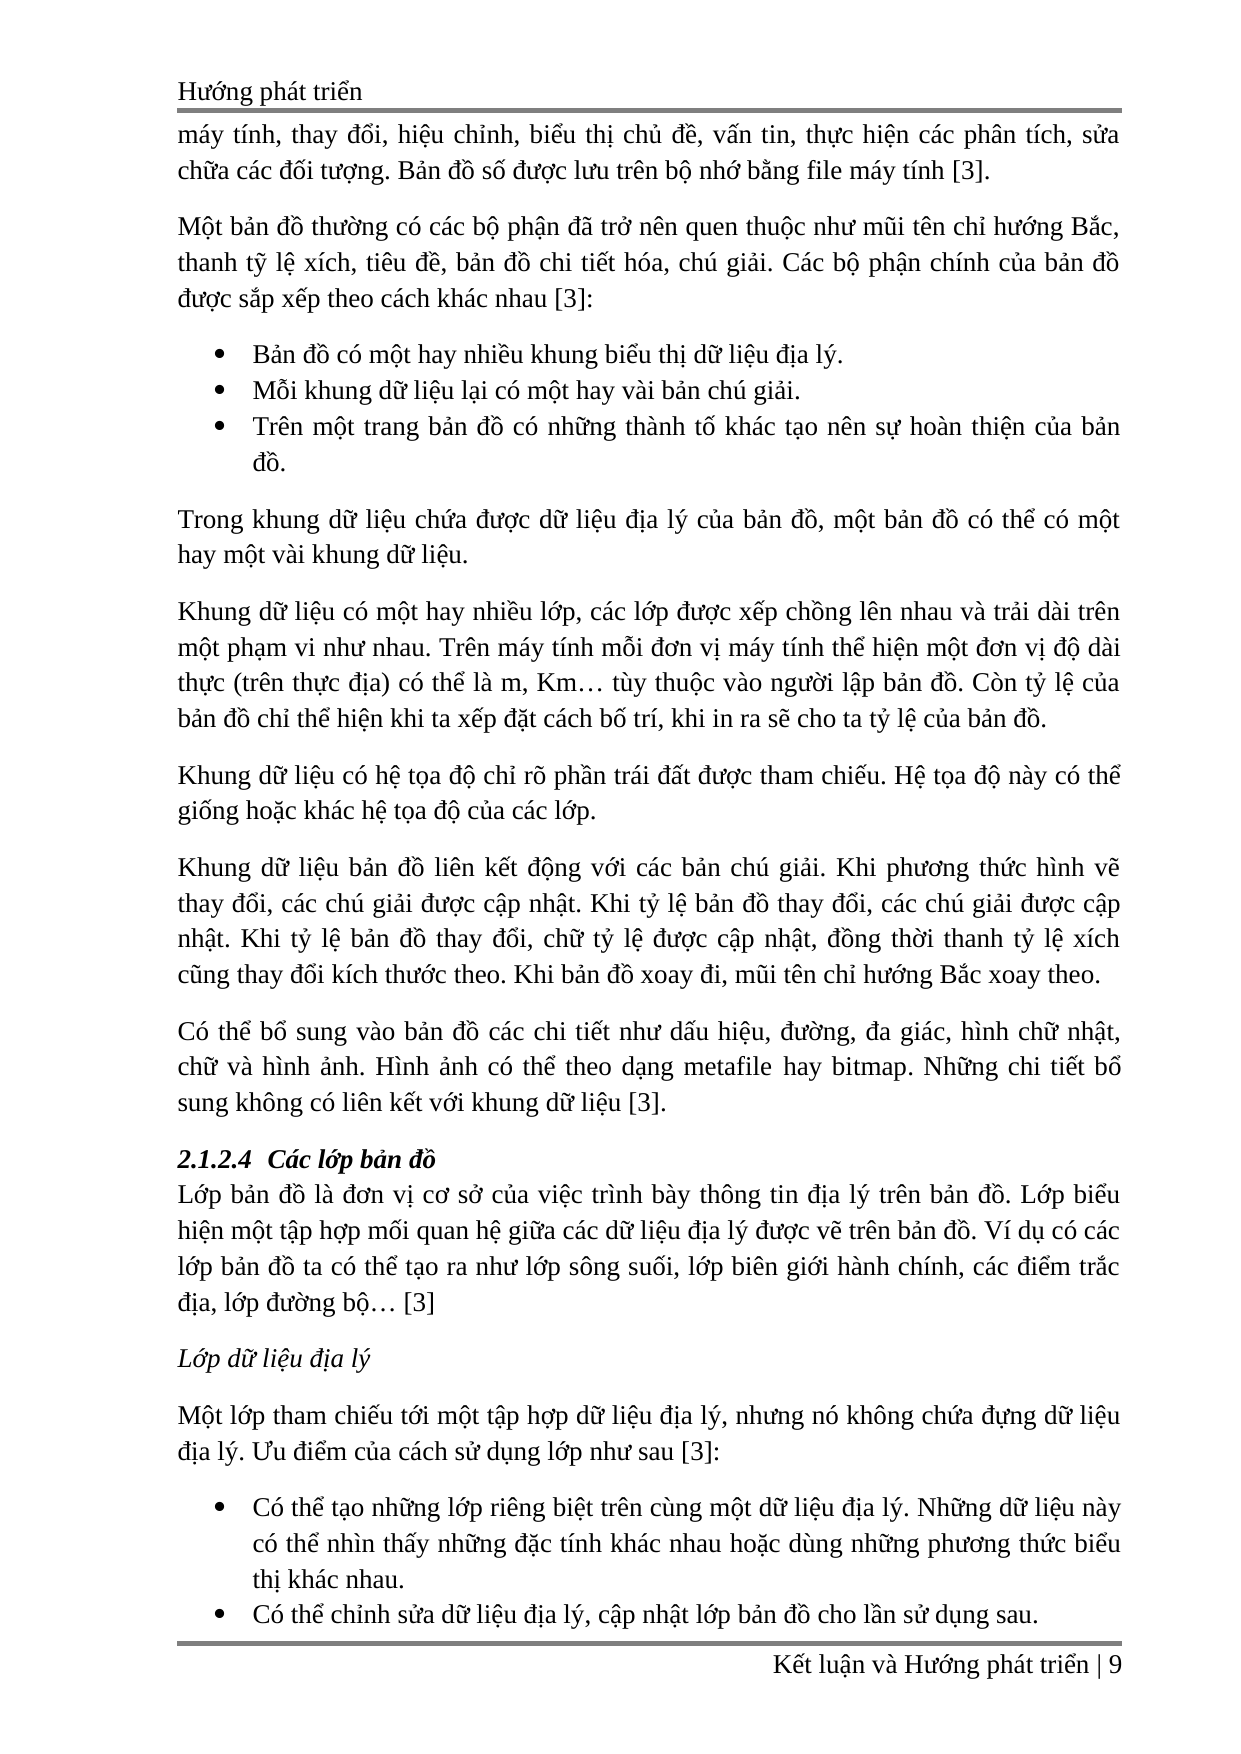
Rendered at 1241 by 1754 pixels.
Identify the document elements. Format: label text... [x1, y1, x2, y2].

text Khung dữ liệu có một hay nhiều lớp, các lớp được xếp chồng lên nhau và trải dài trên một phạm vi như nhau. Trên máy tính mỗi đơn vị máy tính thể hiện một đơn vị độ dài thực (trên thực địa) có thể là m, Km… tùy thuộc vào người lập bản đồ. Còn tỷ lệ của bản đồ chỉ thể hiện khi ta xếp đặt cách bố trí, khi in ra sẽ cho ta tỷ lệ của bản đồ. [177, 595, 1122, 733]
text Một lớp tham chiếu tới một tập hợp dữ liệu địa lý, nhưng nó không chứa đựng dữ liệu địa lý. Ưu điểm của cách sử dụng lớp như sau: [177, 1399, 1122, 1466]
text Một bản đồ thường có các bộ phận đã trở nên quen thuộc như mũi tên chỉ hướng Bắc, thanh tỹ lệ xích, tiêu đề, bản đồ chi tiết hóa, chú giải. Các bộ phận chính của bản đồ được sắp xếp theo cách khác nhau: [177, 210, 1122, 313]
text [177, 118, 1122, 185]
text Có thể bổ sung vào bản đồ các chi tiết như dấu hiệu, đường, đa giác, hình chữ nhật, chữ và hình ảnh. Hình ảnh có thể theo dạng metafile hay bitmap. Những chi tiết bổ sung không có liên kết với khung dữ liệu. [177, 1015, 1122, 1117]
list Mỗi khung dữ liệu lại có một hay vài bản chú giải. [215, 374, 1122, 406]
list Có thể tạo những lớp riêng biệt trên cùng một dữ liệu địa lý. Những dữ liệu này có thể nhìn thấy những đặc tính khác nhau hoặc dùng những phương thức biểu thị khác nhau. [215, 1491, 1122, 1594]
text Lớp bản đồ là đơn vị cơ sở của việc trình bày thông tin địa lý trên bản đồ. Lớp biểu hiện một tập hợp mối quan hệ giữa các dữ liệu địa lý được vẽ trên bản đồ. Ví dụ có các lớp bản đồ ta có thể tạo ra như lớp sông suối, lớp biên giới hành chính, các điểm trắc địa, lớp đường bộ… [177, 1178, 1122, 1317]
text Khung dữ liệu có hệ tọa độ chỉ rõ phần trái đất được tham chiếu. Hệ tọa độ này có thể giống hoặc khác hệ tọa độ của các lớp. [177, 759, 1122, 826]
list Có thể chỉnh sửa dữ liệu địa lý, cập nhật lớp bản đồ cho lần sử dụng sau. [215, 1598, 1122, 1630]
subtitle Các lớp bản đồ [177, 1143, 1122, 1174]
list Trên một trang bản đồ có những thành tố khác tạo nên sự hoàn thiện của bản đồ. [215, 410, 1122, 477]
text Khung dữ liệu bản đồ liên kết động với các bản chú giải. Khi phương thức hình vẽ thay đổi, các chú giải được cập nhật. Khi tỷ lệ bản đồ thay đổi, các chú giải được cập nhật. Khi tỷ lệ bản đồ thay đổi, chữ tỷ lệ được cập nhật, đồng thời thanh tỷ lệ xích cũng thay đổi kích thước theo. Khi bản đồ xoay đi, mũi tên chỉ hướng Bắc xoay theo. [177, 851, 1122, 989]
list Bản đồ có một hay nhiều khung biểu thị dữ liệu địa lý. [215, 338, 1122, 370]
text Trong khung dữ liệu chứa được dữ liệu địa lý của bản đồ, một bản đồ có thể có một hay một vài khung dữ liệu. [177, 503, 1122, 569]
text Lớp dữ liệu địa lý [177, 1342, 1122, 1373]
